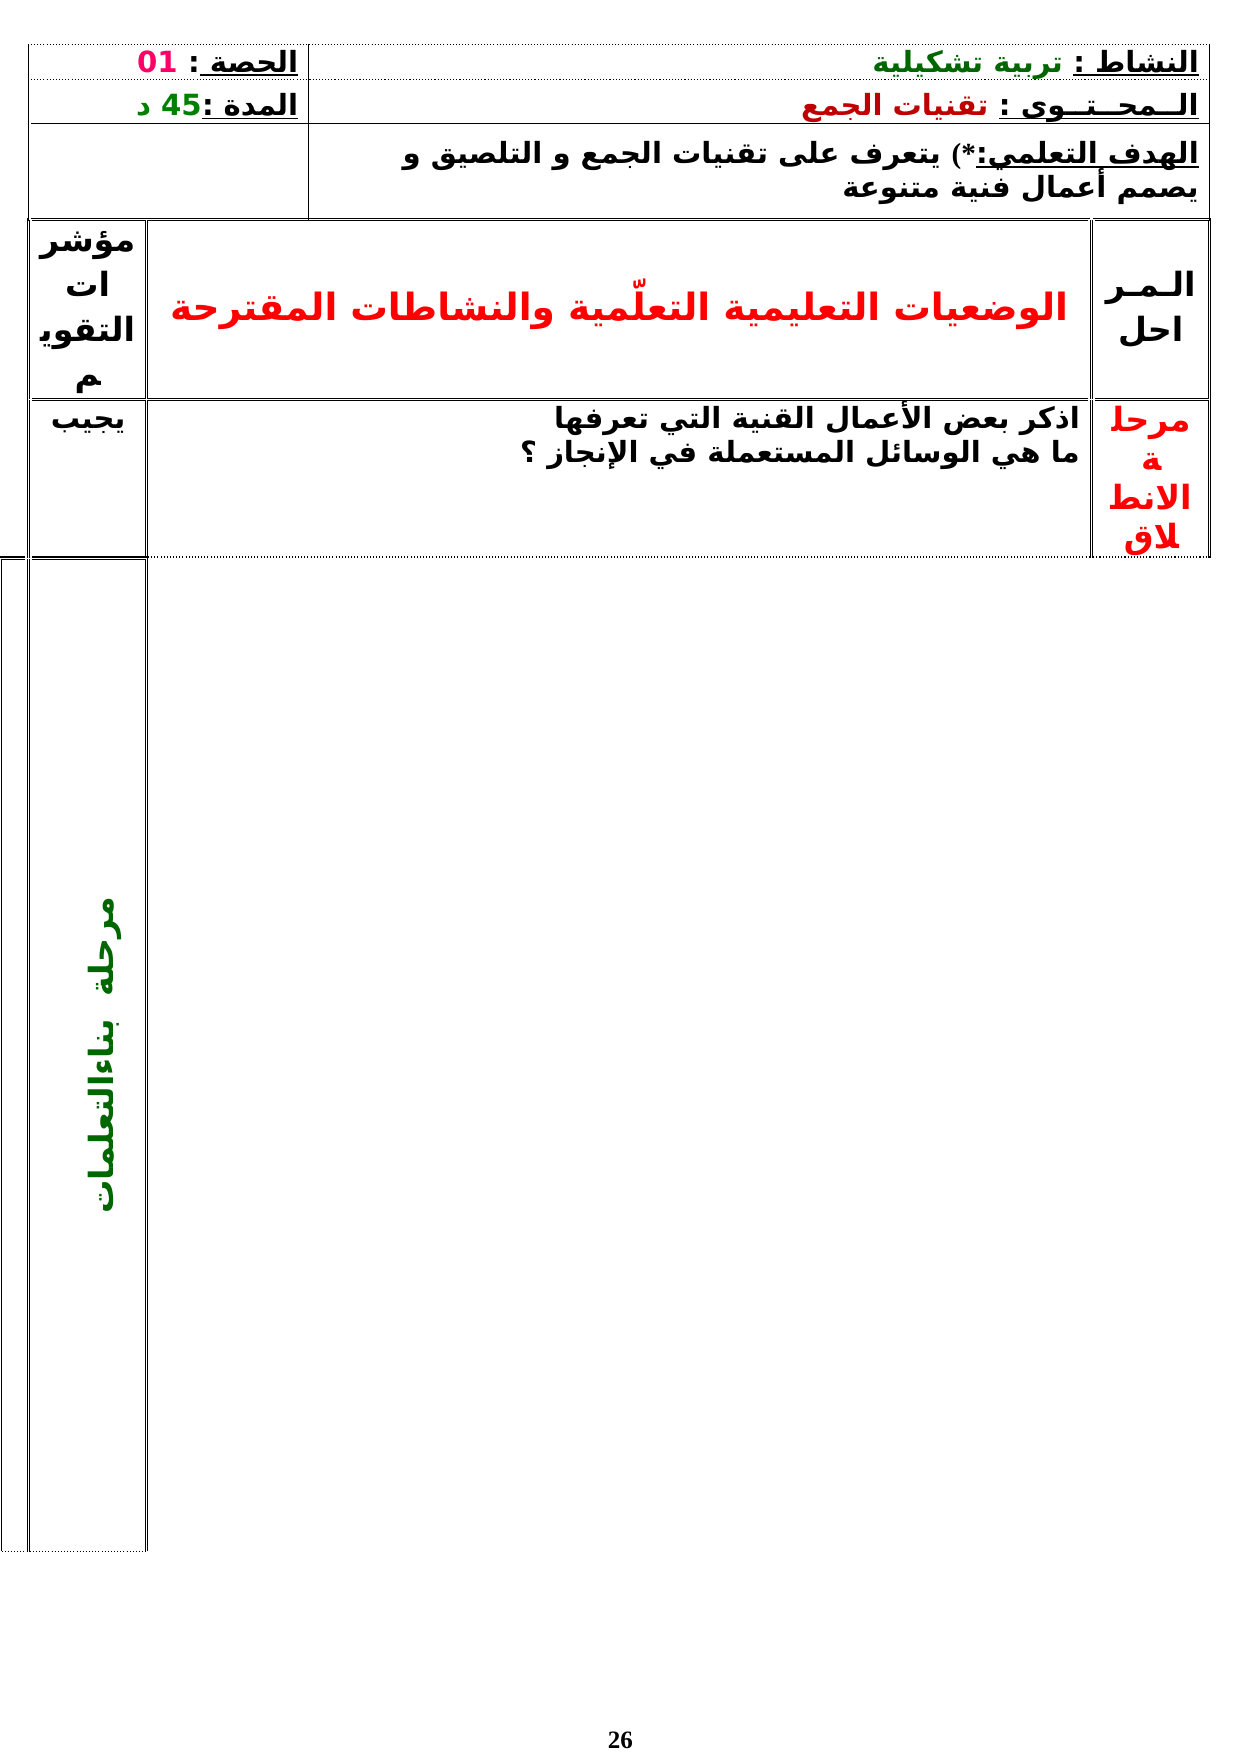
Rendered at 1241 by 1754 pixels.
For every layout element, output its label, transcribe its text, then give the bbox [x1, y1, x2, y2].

table_cell الـمـراحل [1092, 218, 1209, 398]
table_cell الوضعيات التعليمية التعلّمية والنشاطات المقترحة [148, 218, 1092, 398]
table_cell مرحلة الانطلاق [1092, 398, 1210, 556]
table_cell الحصة : 01 [29, 44, 308, 79]
table_cell [29, 123, 308, 218]
table_cell يجيب [28, 398, 147, 556]
table_cell الــمحــتــوى : تقنيات الجمع [309, 79, 1209, 123]
table_cell مؤشرات التقويم [29, 218, 147, 398]
table_cell مرحلة بناءالتعلمات [30, 556, 145, 1551]
table_cell النشاط : تربية تشكيلية [309, 44, 1209, 79]
table_cell الهدف التعلمي:*) يتعرف على تقنيات الجمع و التلصيق و يصمم أعمال فنية متنوعة [309, 124, 1209, 218]
table_cell المدة :45 د [29, 79, 308, 123]
table_cell اذكر بعض الأعمال القنية التي تعرفها ما هي الوسائل المستعملة في الإنجاز ؟ [147, 398, 1092, 556]
